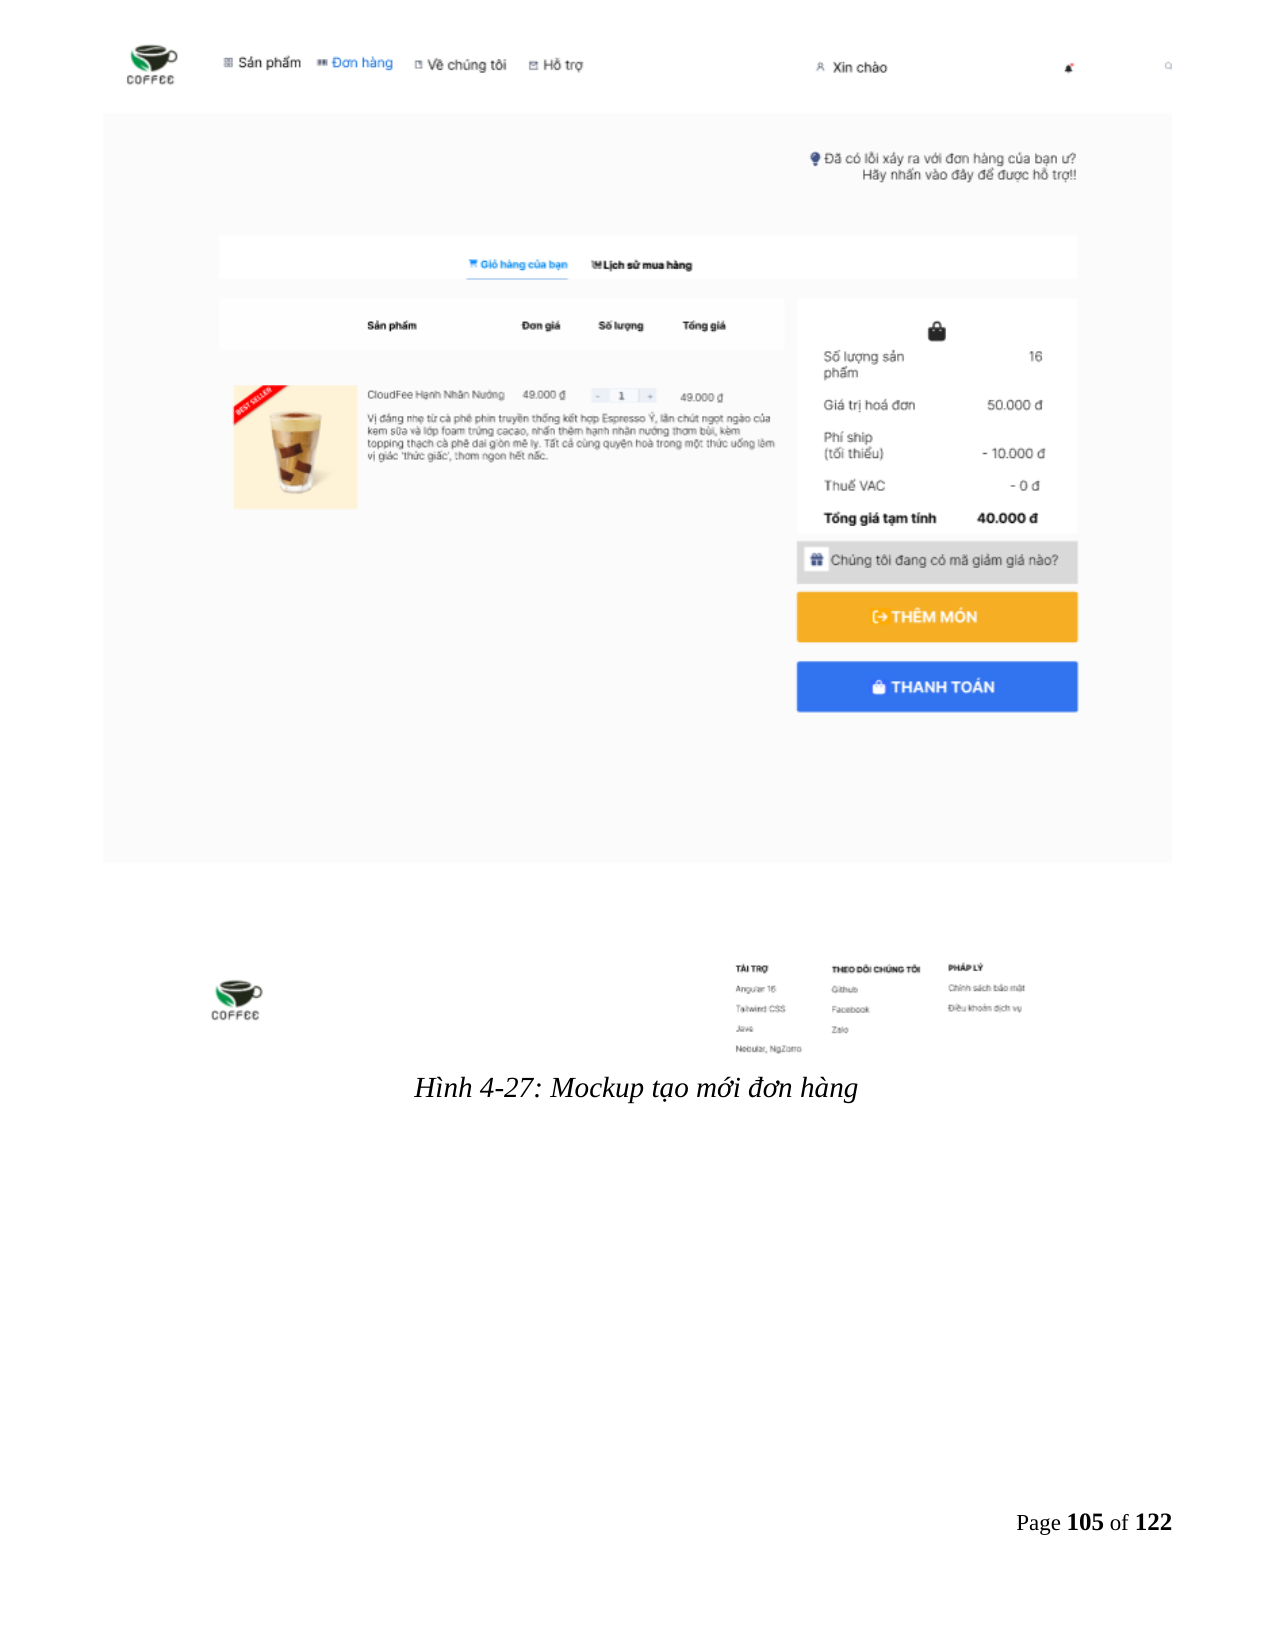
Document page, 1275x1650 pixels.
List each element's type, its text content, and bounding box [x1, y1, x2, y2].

picture [103, 36, 1172, 1059]
text Hình 4-27: Mockup tạo mới đơn hàng [103, 1070, 1172, 1104]
